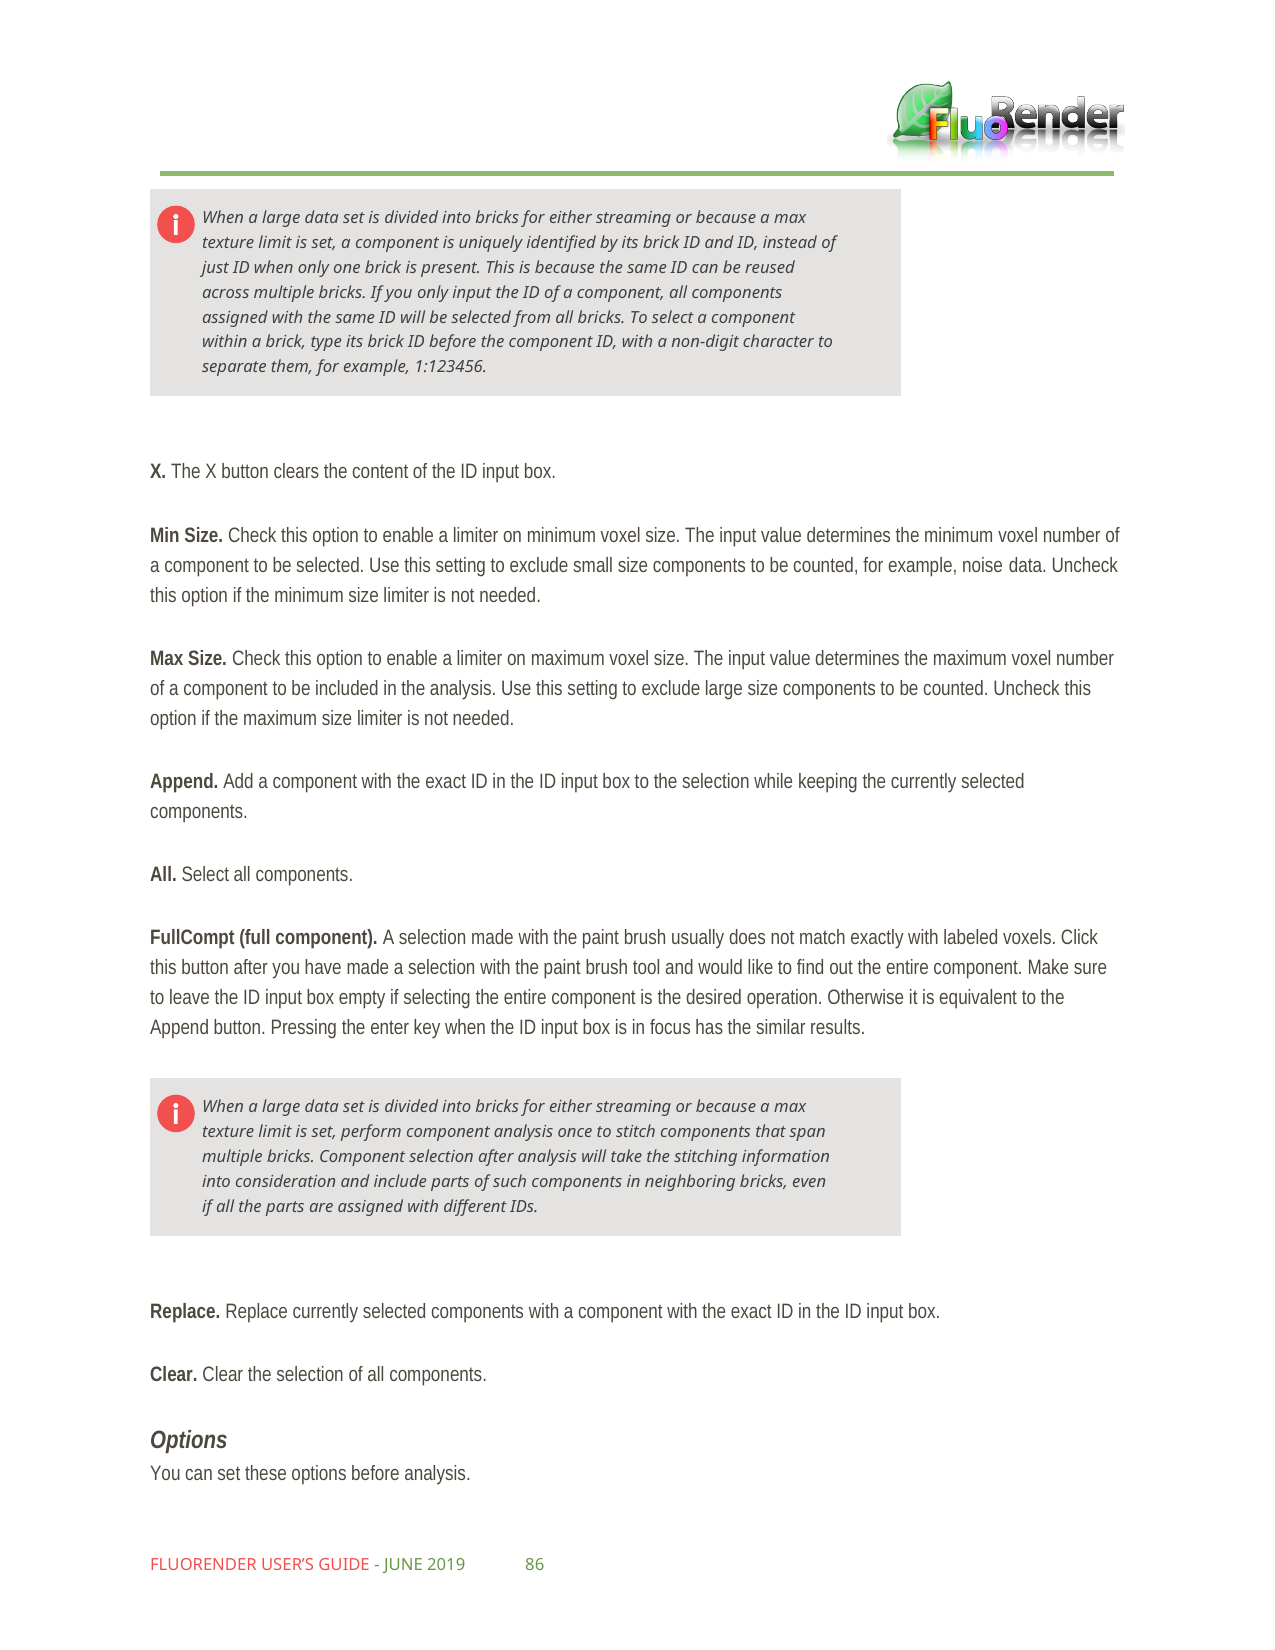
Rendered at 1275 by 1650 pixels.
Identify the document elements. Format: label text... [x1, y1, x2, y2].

text FullCompt (full component). A selection made with the paint brush usually does not match exactly with labeled voxels. Click this button after you have made a selection with the paint brush tool and would like to find out the entire component. Make sure to leave the ID input box empty if selecting the entire component is the desired operation. Otherwise it is equivalent to the Append button. Pressing the enter key when the ID input box is in focus has the similar results. [150, 925, 1125, 1039]
text Append. Add a component with the exact ID in the ID input box to the selection while keeping the currently selected components. [150, 769, 1125, 823]
picture [887, 75, 1125, 165]
table_header [150, 189, 202, 396]
table_header When a large data set is divided into bricks for either streaming or because a max texture limit is set, a component is uniquely identified by its brick ID and ID, instead of just ID when only one brick is present. This is because the same ID can be reused across multiple bricks. If you only input the ID of a component, all components assigned with the same ID will be selected from all bricks. To select a component within a brick, type its brick ID before the component ID, with a non-digit character to separate them, for example, 1:123456. [202, 189, 901, 396]
subtitle Options [150, 1425, 1125, 1454]
table_header When a large data set is divided into bricks for either streaming or because a max texture limit is set, perform component analysis once to stitch components that span multiple bricks. Component selection after analysis will take the stitching information into consideration and include parts of such components in neighboring bricks, even if all the parts are assigned with different IDs. [202, 1078, 901, 1236]
text Max Size. Check this option to enable a limiter on maximum voxel size. The input value determines the maximum voxel number of a component to be included in the analysis. Use this setting to exclude large size components to be counted. Uncheck this option if the maximum size limiter is not needed. [150, 646, 1125, 729]
text Min Size. Check this option to enable a limiter on minimum voxel size. The input value determines the minimum voxel number of a component to be selected. Use this setting to exclude small size components to be counted, for example, noise data. Uncheck this option if the minimum size limiter is not needed. [150, 523, 1125, 606]
text Clear. Clear the selection of all components. [150, 1362, 1125, 1386]
text X. The X button clears the content of the ID input box. [150, 459, 1125, 483]
text You can set these options before analysis. [150, 1461, 1125, 1485]
table_header [150, 1078, 202, 1236]
text Replace. Replace currently selected components with a component with the exact ID in the ID input box. [150, 1299, 1125, 1323]
text All. Select all components. [150, 862, 1125, 886]
